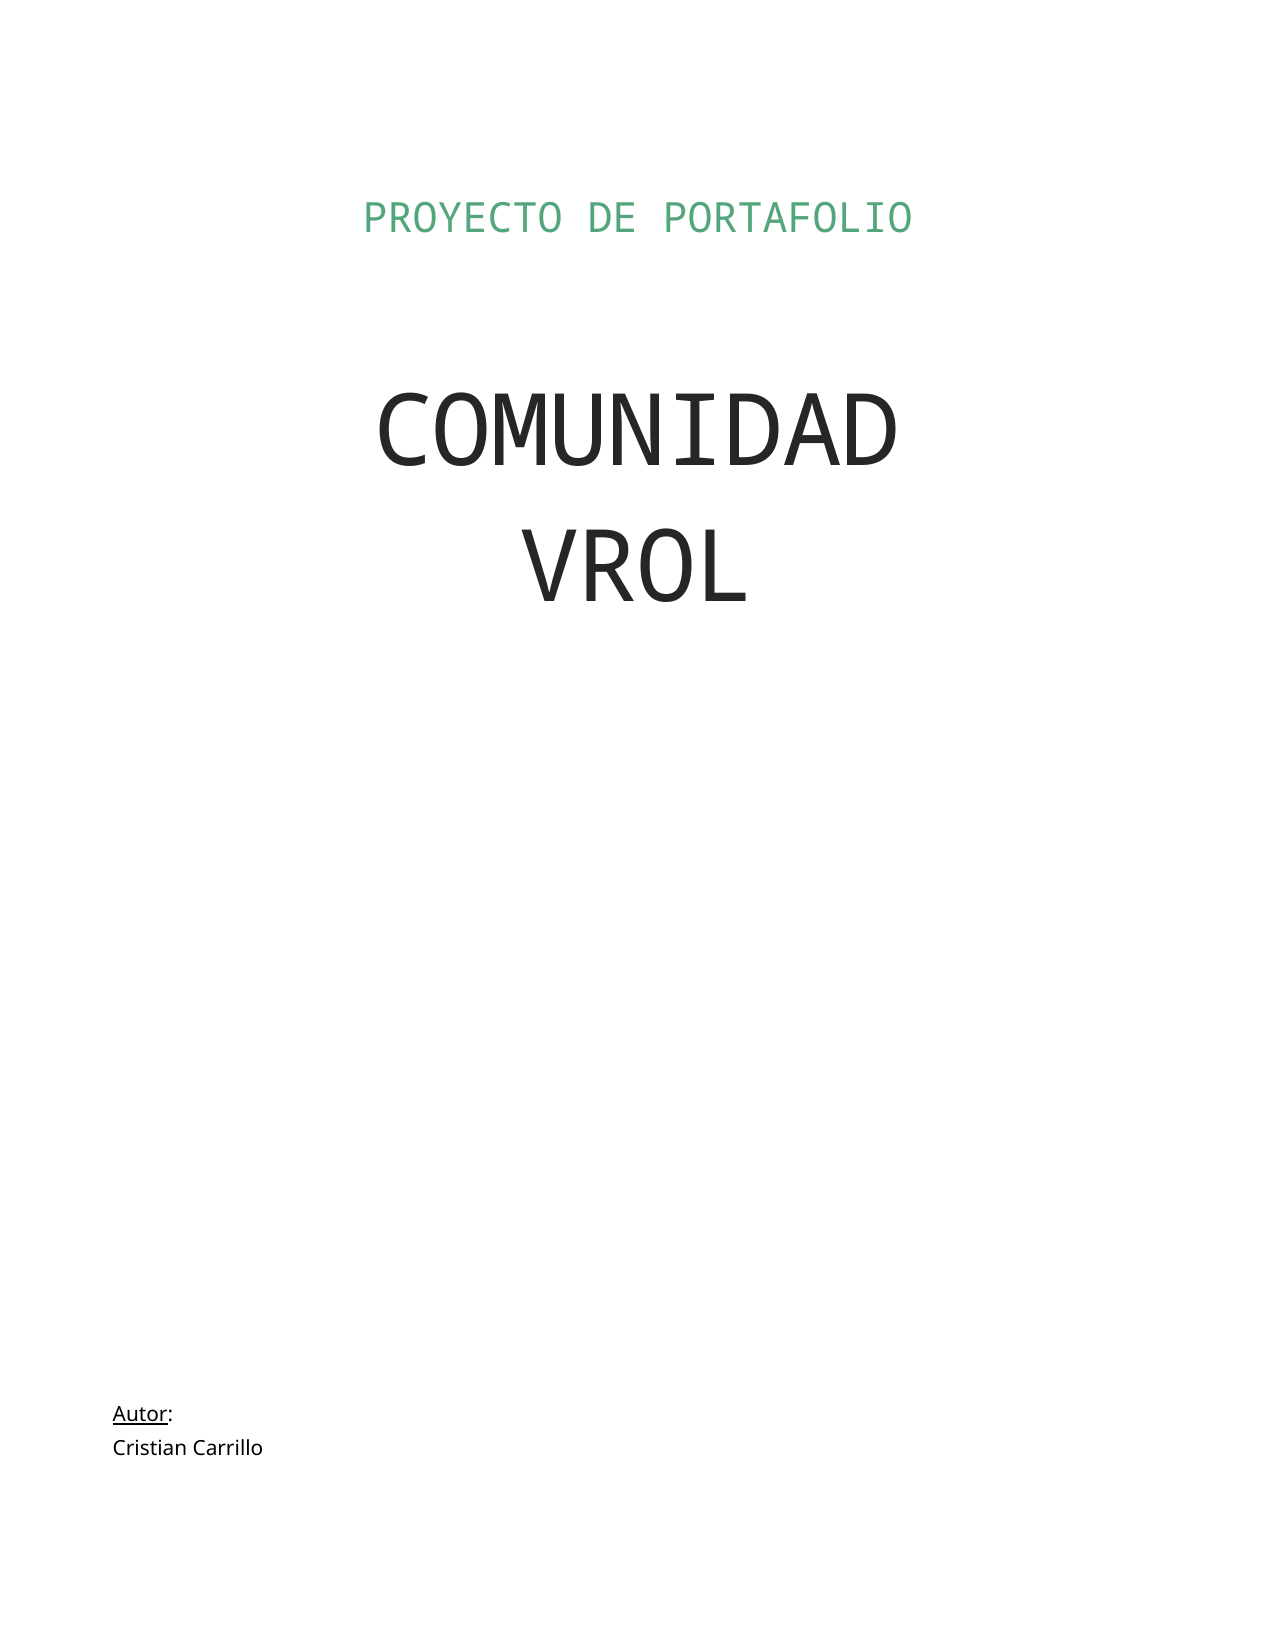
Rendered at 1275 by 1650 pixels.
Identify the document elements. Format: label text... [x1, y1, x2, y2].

title VROL [112, 494, 1162, 631]
title COMUNIDAD [112, 358, 1162, 494]
text Autor: Cristian Carrillo [112, 1399, 1162, 1462]
subtitle PROYECTO DE PORTAFOLIO [112, 187, 1162, 244]
